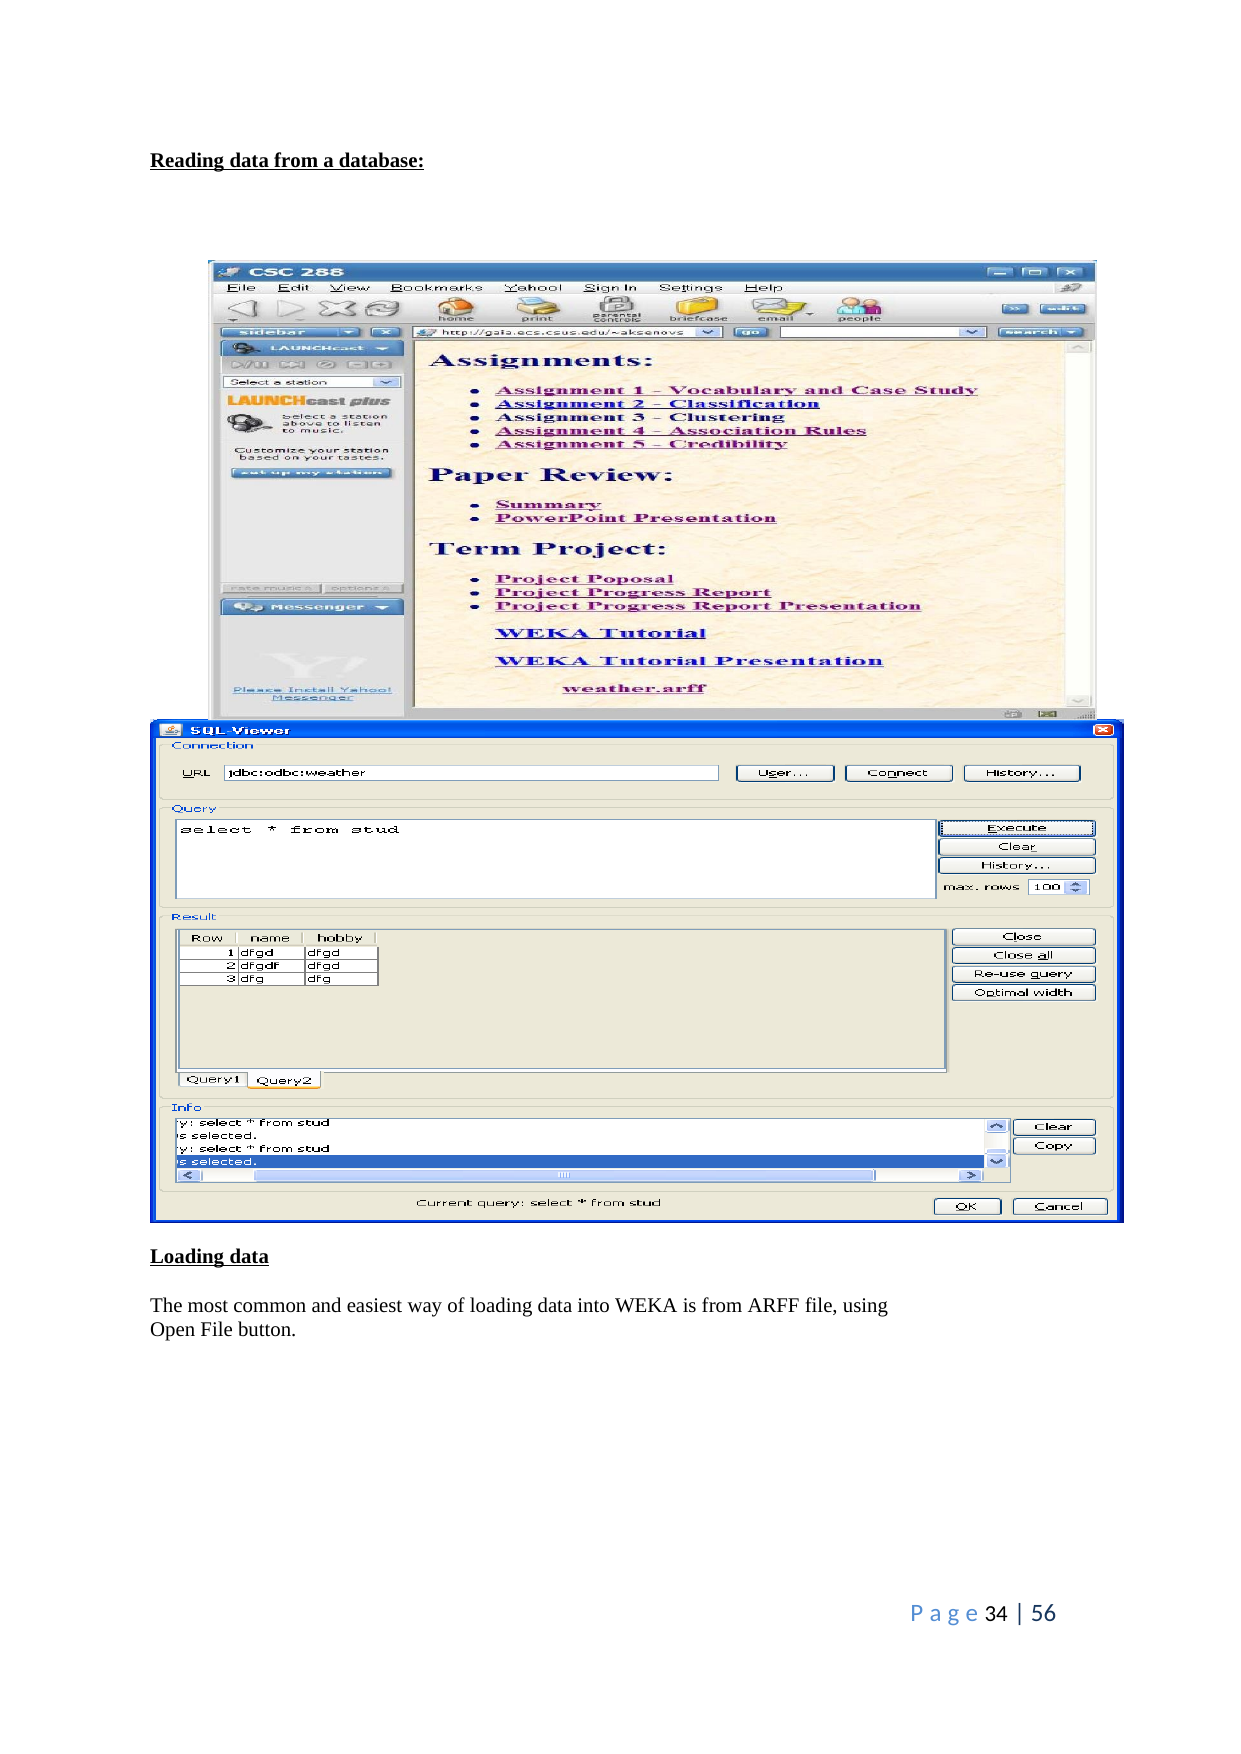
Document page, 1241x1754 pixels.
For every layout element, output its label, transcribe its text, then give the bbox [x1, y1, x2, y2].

text Reading data from a database: [150, 148, 1211, 172]
text The most common and easiest way of loading data into WEKA is from ARFF file, using Open File button. [150, 1293, 890, 1341]
picture [150, 260, 1124, 1223]
text Loading data [150, 1244, 1211, 1268]
